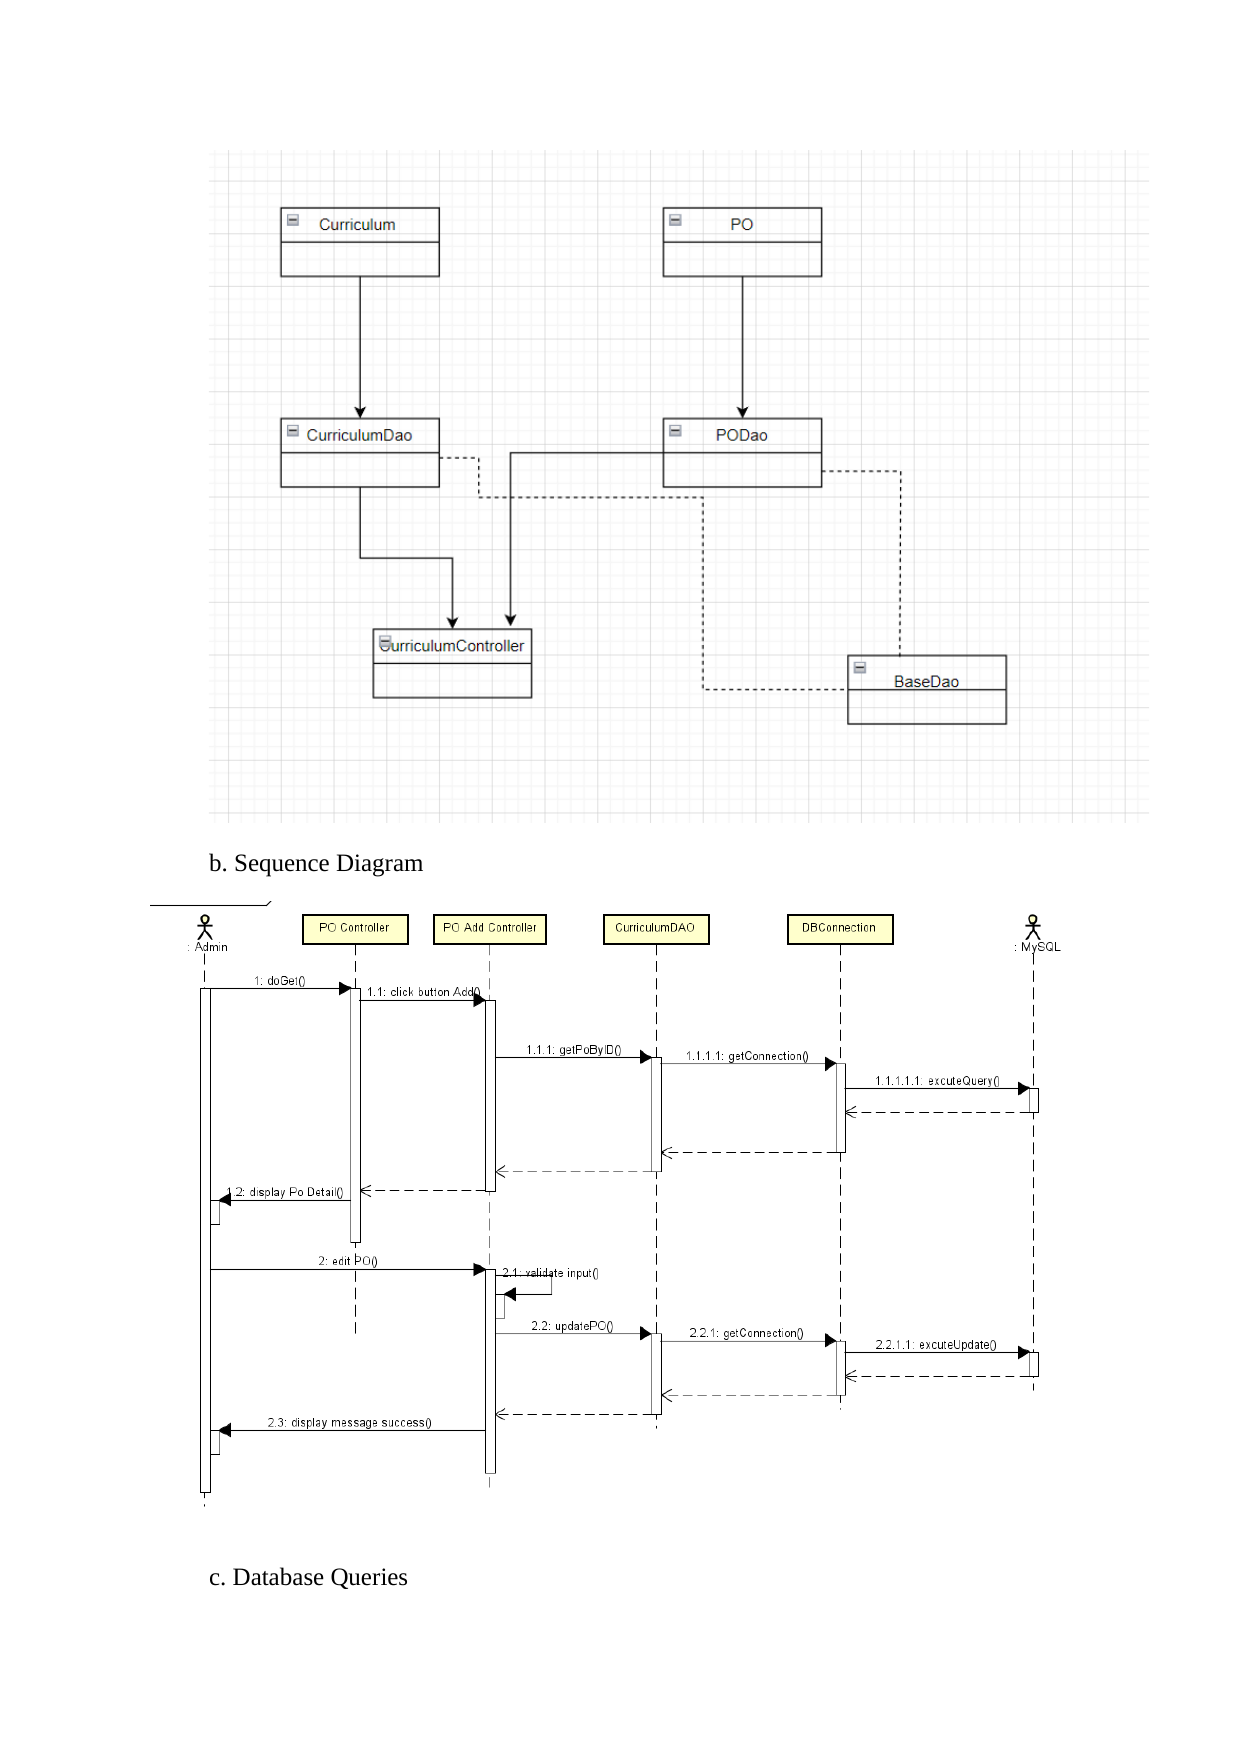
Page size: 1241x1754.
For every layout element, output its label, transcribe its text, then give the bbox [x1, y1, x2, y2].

picture [208, 150, 1150, 823]
picture [150, 901, 1091, 1535]
text c. Database Queries [209, 1562, 1090, 1591]
text b. Sequence Diagram [209, 848, 1090, 877]
